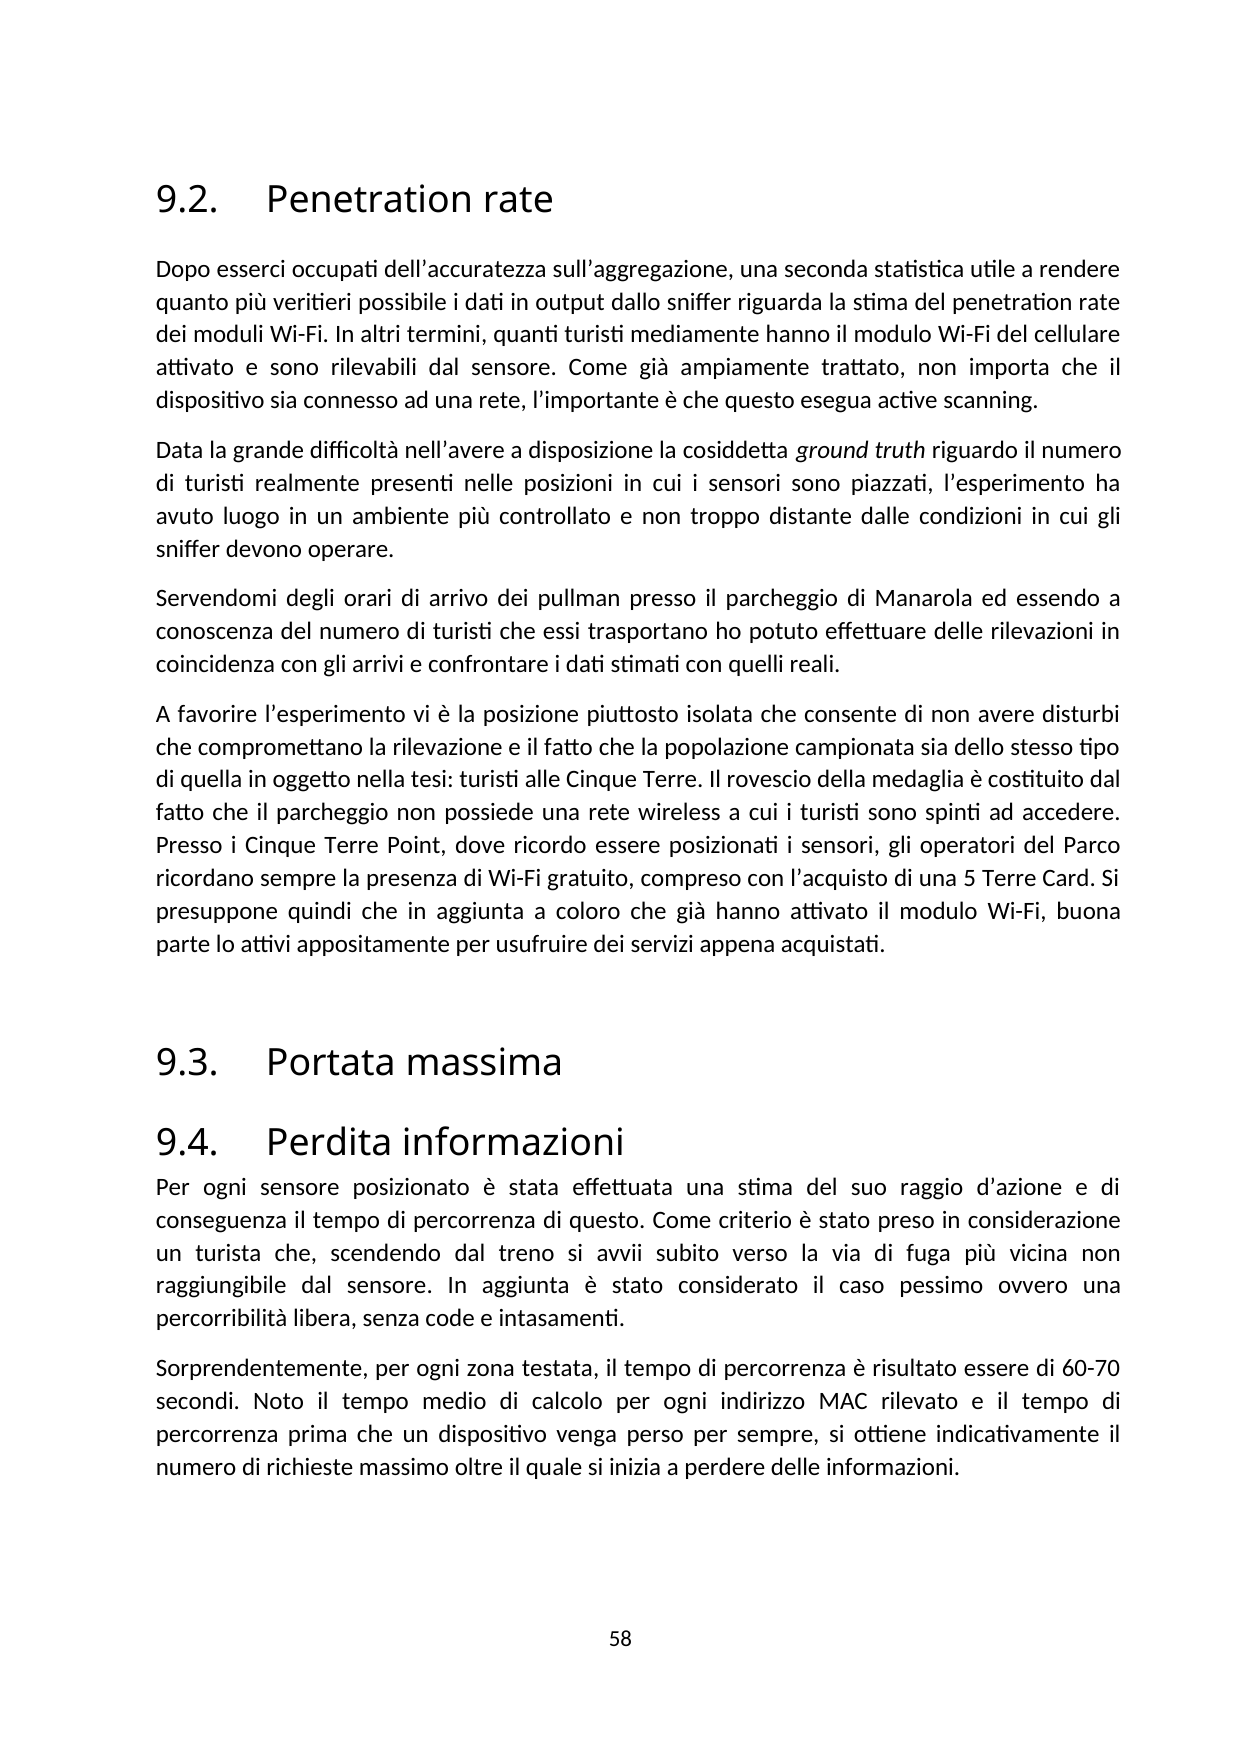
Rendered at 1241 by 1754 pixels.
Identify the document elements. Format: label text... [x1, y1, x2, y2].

text Dopo esserci occupati dell’accuratezza sull’aggregazione, una seconda statistica utile a rendere quanto più veritieri possibile i dati in output dallo sniffer riguarda la stima del penetration rate dei moduli Wi-Fi. In altri termini, quanti turisti mediamente hanno il modulo Wi-Fi del cellulare attivato e sono rilevabili dal sensore. Come già ampiamente trattato, non importa che il dispositivo sia connesso ad una rete, l’importante è che questo esegua active scanning. [156, 253, 1122, 415]
text Servendomi degli orari di arrivo dei pullman presso il parcheggio di Manarola ed essendo a conoscenza del numero di turisti che essi trasportano ho potuto effettuare delle rilevazioni in coincidenza con gli arrivi e confrontare i dati stimati con quelli reali. [156, 582, 1122, 679]
text Data la grande difficoltà nell’avere a disposizione la cosiddetta ground truth riguardo il numero di turisti realmente presenti nelle posizioni in cui i sensori sono piazzati, l’esperimento ha avuto luogo in un ambiente più controllato e non troppo distante dalle condizioni in cui gli sniffer devono operare. [156, 434, 1122, 563]
list Portata massima [156, 1036, 1122, 1087]
text A favorire l’esperimento vi è la posizione piuttosto isolata che consente di non avere disturbi che compromettano la rilevazione e il fatto che la popolazione campionata sia dello stesso tipo di quella in oggetto nella tesi: turisti alle Cinque Terre. Il rovescio della medaglia è costituito dal fatto che il parcheggio non possiede una rete wireless a cui i turisti sono spinti ad accedere. Presso i Cinque Terre Point, dove ricordo essere posizionati i sensori, gli operatori del Parco ricordano sempre la presenza di Wi-Fi gratuito, compreso con l’acquisto di una 5 Terre Card. Si presuppone quindi che in aggiunta a coloro che già hanno attivato il modulo Wi-Fi, buona parte lo attivi appositamente per usufruire dei servizi appena acquistati. [156, 698, 1122, 959]
text Sorprendentemente, per ogni zona testata, il tempo di percorrenza è risultato essere di 60-70 secondi. Noto il tempo medio di calcolo per ogni indirizzo MAC rilevato e il tempo di percorrenza prima che un dispositivo venga perso per sempre, si ottiene indicativamente il numero di richieste massimo oltre il quale si inizia a perdere delle informazioni. [156, 1352, 1122, 1481]
list Penetration rate [156, 173, 1122, 224]
list Perdita informazioni [156, 1116, 1122, 1167]
text Per ogni sensore posizionato è stata effettuata una stima del suo raggio d’azione e di conseguenza il tempo di percorrenza di questo. Come criterio è stato preso in considerazione un turista che, scendendo dal treno si avvii subito verso la via di fuga più vicina non raggiungibile dal sensore. In aggiunta è stato considerato il caso pessimo ovvero una percorribilità libera, senza code e intasamenti. [156, 1171, 1122, 1333]
